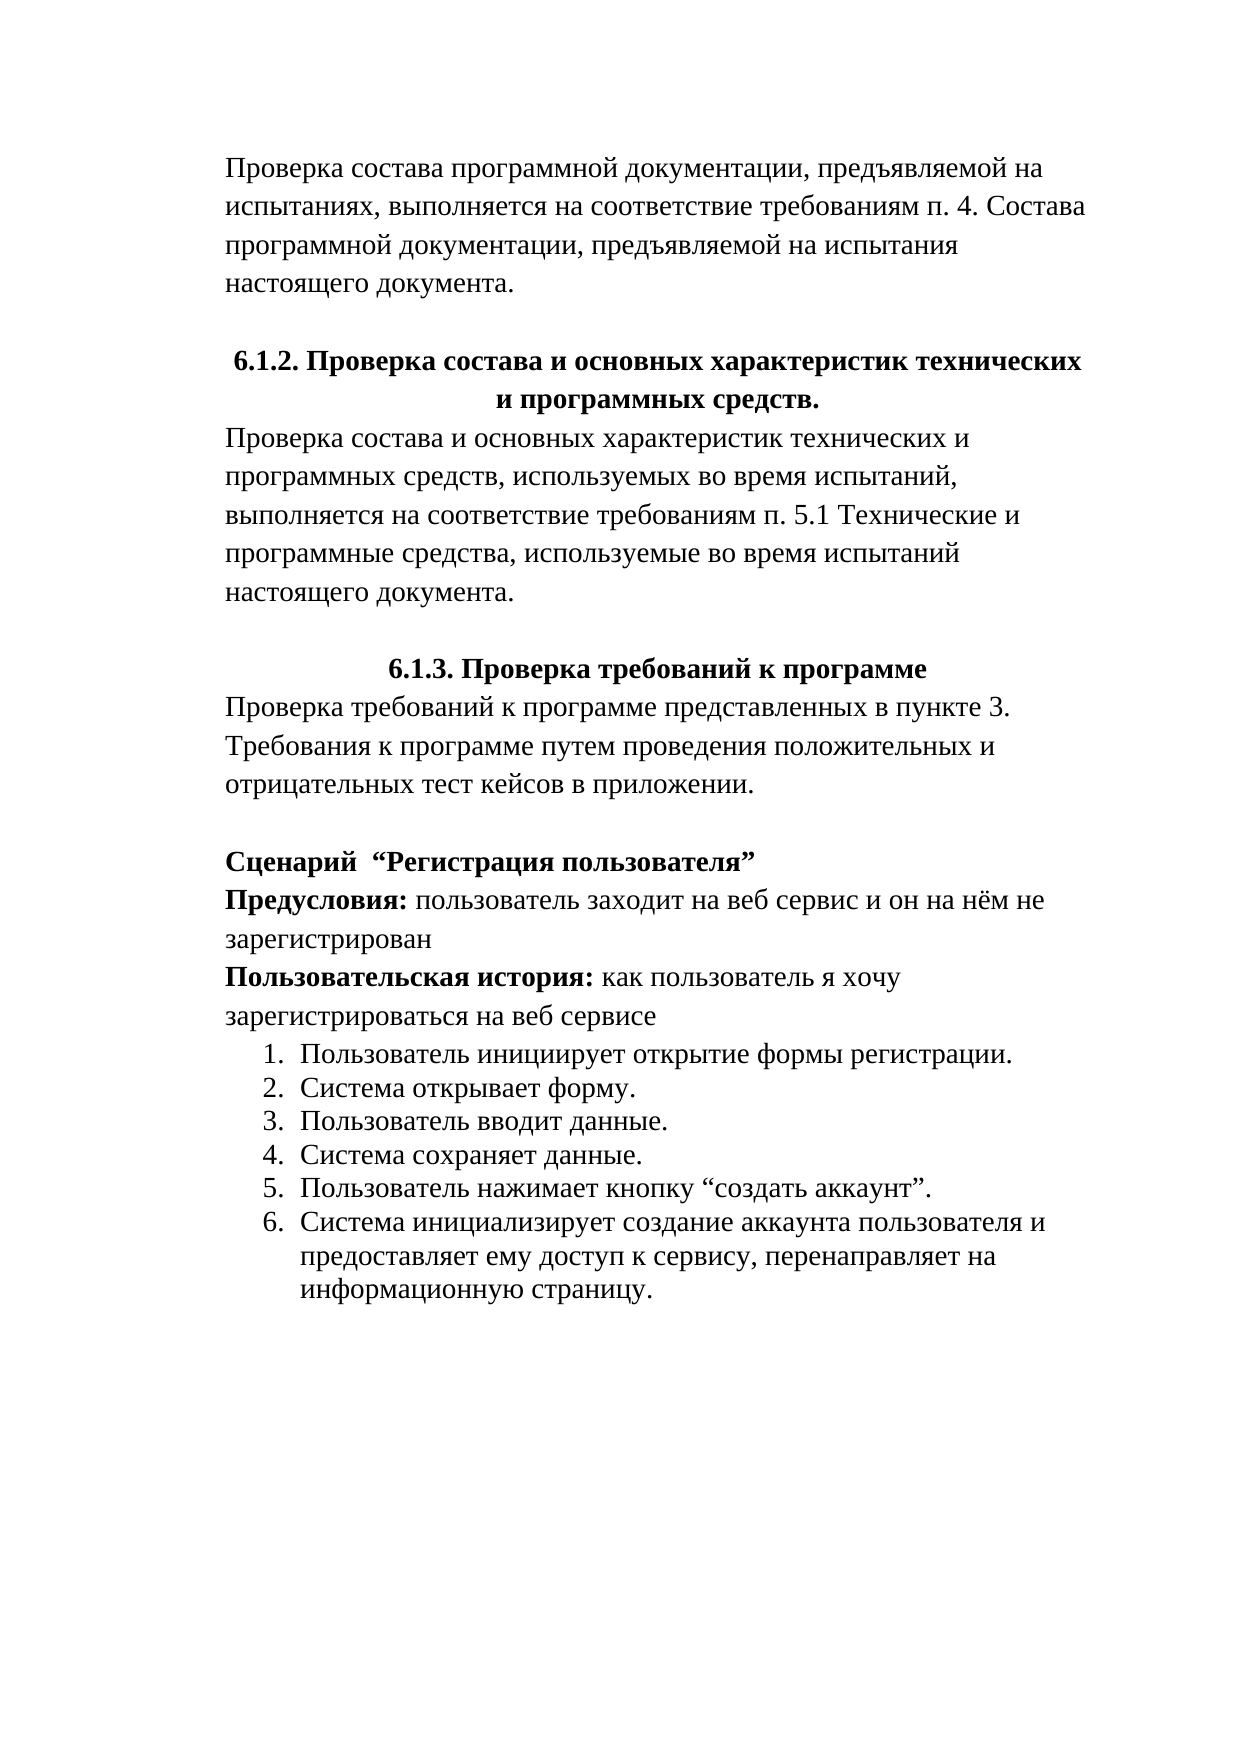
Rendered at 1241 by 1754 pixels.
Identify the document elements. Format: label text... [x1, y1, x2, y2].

list Пользователь вводит данные. [262, 1103, 1090, 1137]
list Пользователь инициирует открытие формы регистрации. [262, 1036, 1090, 1070]
list Система сохраняет данные. [262, 1137, 1090, 1171]
text 6.1.2. Проверка состава и основных характеристик технических и программных средств. [225, 343, 1090, 415]
text 6.1.3. Проверка требований к программе [225, 651, 1090, 684]
text Проверка состава и основных характеристик технических и программных средств, используемых во время испытаний, выполняется на соответствие требованиям п. 5.1 Технические и программные средства, используемые во время испытаний настоящего документа. [225, 420, 1090, 607]
list Пользователь нажимает кнопку “создать аккаунт”. [262, 1171, 1090, 1204]
text Проверка требований к программе представленных в пункте 3. Требования к программе путем проведения положительных и отрицательных тест кейсов в приложении. [225, 689, 1090, 800]
text Пользовательская история: как пользователь я хочу зарегистрироваться на веб сервисе [225, 959, 1090, 1031]
text Сценарий “Регистрация пользователя” [225, 844, 1090, 877]
text Проверка состава программной документации, предъявляемой на испытаниях, выполняется на соответствие требованиям п. 4. Состава программной документации, предъявляемой на испытания настоящего документа. [225, 150, 1090, 299]
text Предусловия: пользователь заходит на веб сервис и он на нём не зарегистрирован [225, 882, 1090, 954]
list Система инициализирует создание аккаунта пользователя и предоставляет ему доступ к сервису, перенаправляет на информационную страницу. [262, 1204, 1090, 1305]
list Система открывает форму. [262, 1070, 1090, 1103]
